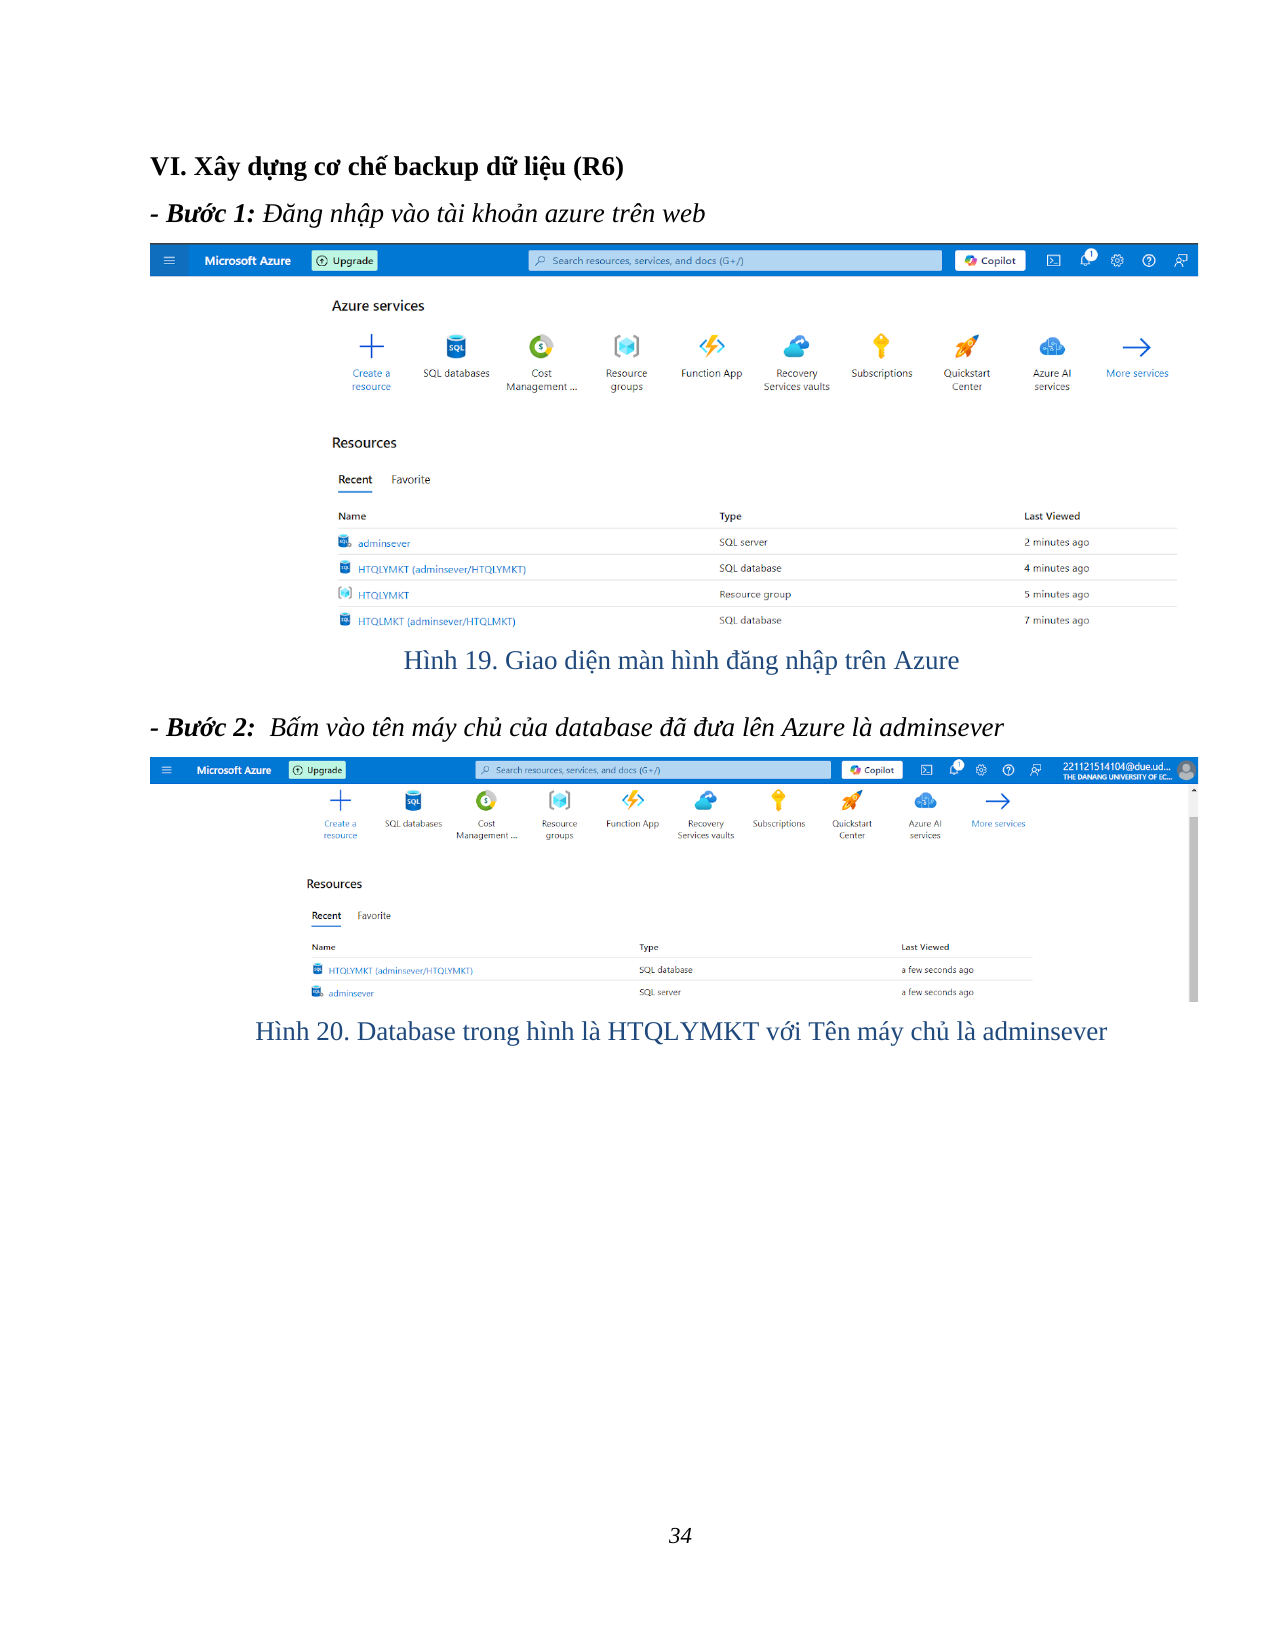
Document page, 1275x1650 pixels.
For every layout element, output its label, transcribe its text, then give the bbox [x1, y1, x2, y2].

picture [150, 243, 1199, 631]
picture [150, 757, 1199, 1002]
text Xây dựng cơ chế backup dữ liệu (R6) [150, 150, 1198, 181]
text - Bước 2: Bấm vào tên máy chủ của database đã đưa lên Azure là adminsever [150, 711, 1198, 742]
text Hình 20. Database trong hình là HTQLYMKT với Tên máy chủ là adminsever [165, 1015, 1198, 1046]
text Hình 19. Giao diện màn hình đăng nhập trên Azure [165, 644, 1198, 675]
text - Bước 1: Đăng nhập vào tài khoản azure trên web [150, 197, 1198, 228]
